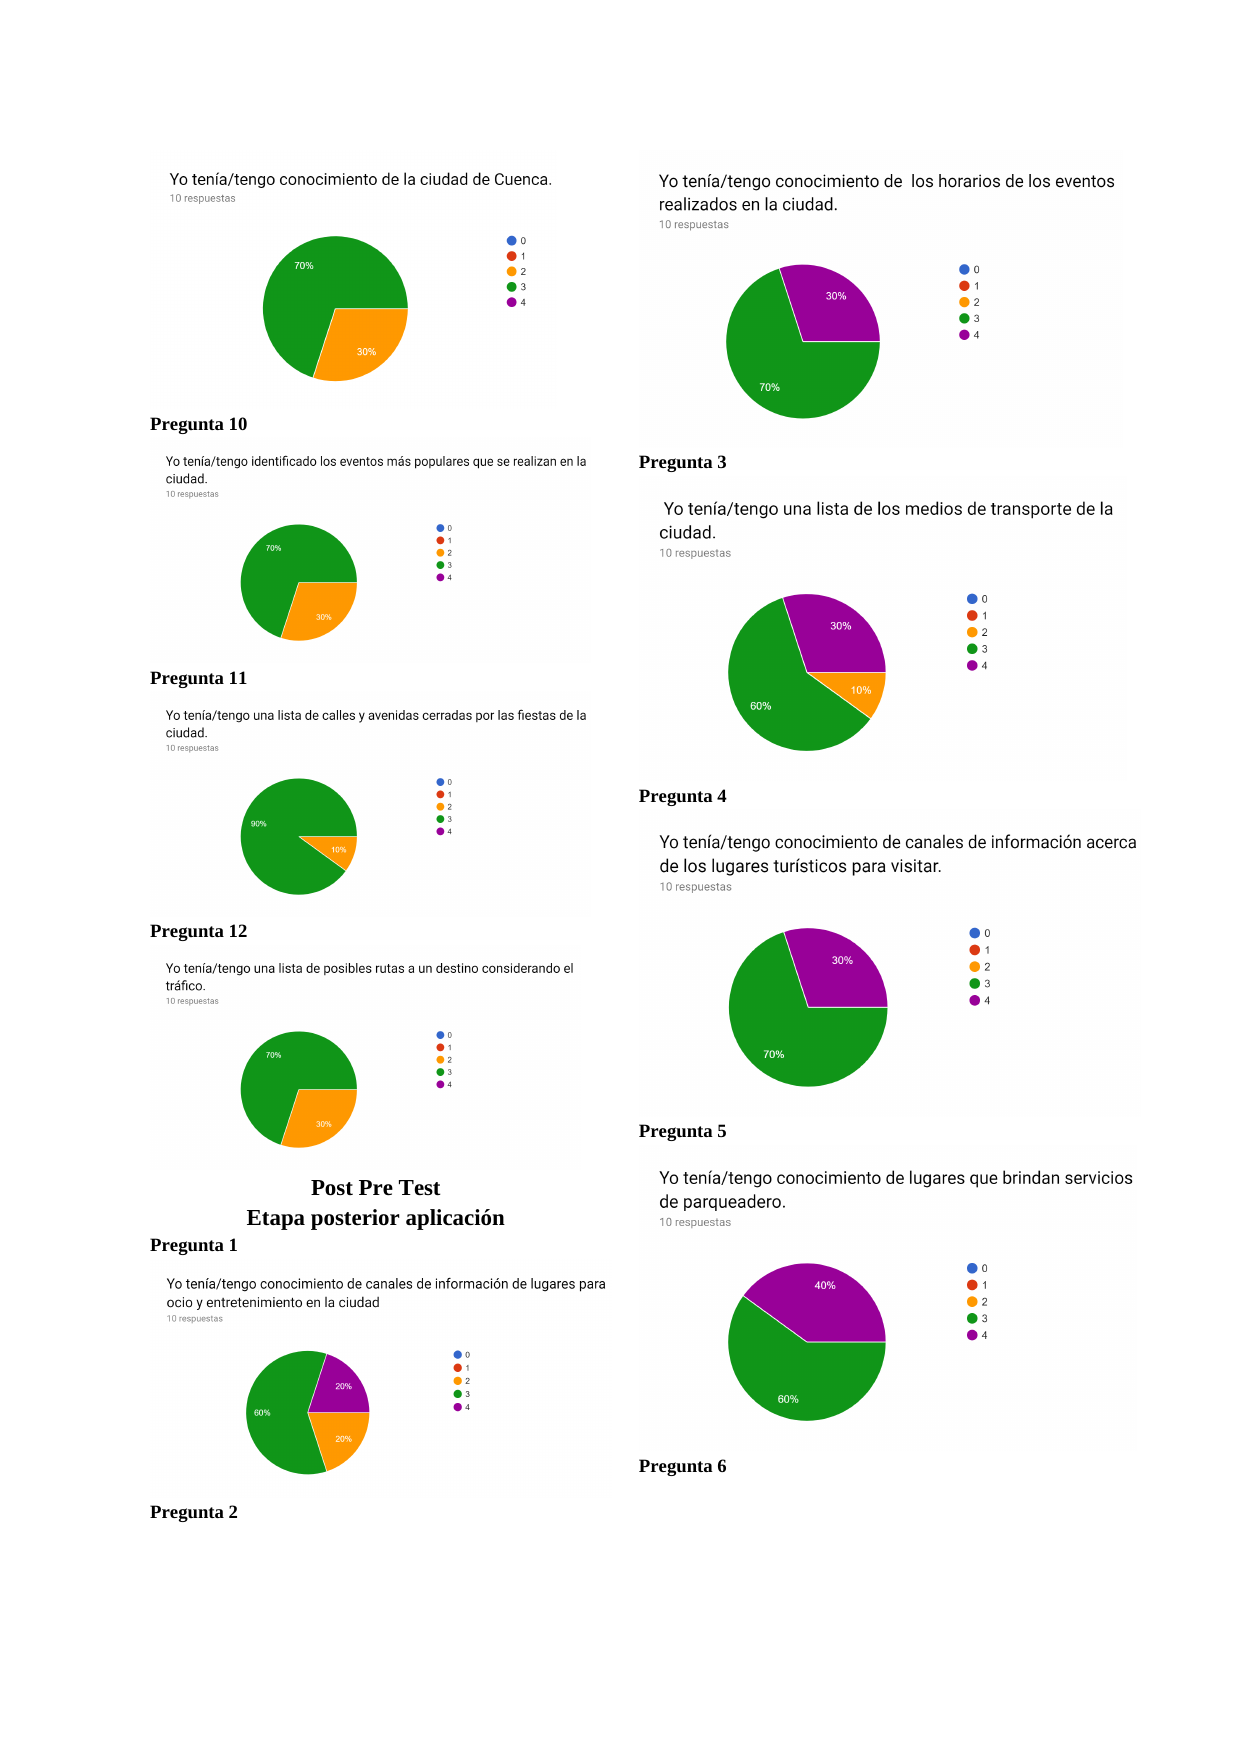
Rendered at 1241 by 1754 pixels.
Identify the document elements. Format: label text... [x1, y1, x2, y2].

text Pregunta 5 [639, 1120, 1090, 1142]
text Pregunta 10 [150, 413, 601, 434]
text Pregunta 4 [639, 785, 1090, 806]
picture [638, 150, 1123, 448]
text Pregunta 1 [150, 1234, 601, 1256]
text Pregunta 3 [639, 451, 1090, 473]
text Pregunta 2 [150, 1501, 601, 1523]
picture [638, 1145, 1137, 1451]
picture [150, 1259, 612, 1498]
picture [638, 476, 1127, 781]
text Pregunta 6 [639, 1454, 1090, 1476]
text Post Pre Test [150, 1174, 601, 1200]
picture [150, 150, 557, 409]
text Pregunta 12 [150, 920, 601, 942]
picture [150, 945, 582, 1170]
text Etapa posterior aplicación [150, 1204, 601, 1230]
text Pregunta 11 [150, 667, 601, 688]
picture [150, 691, 591, 917]
picture [150, 437, 591, 663]
picture [638, 809, 1142, 1117]
